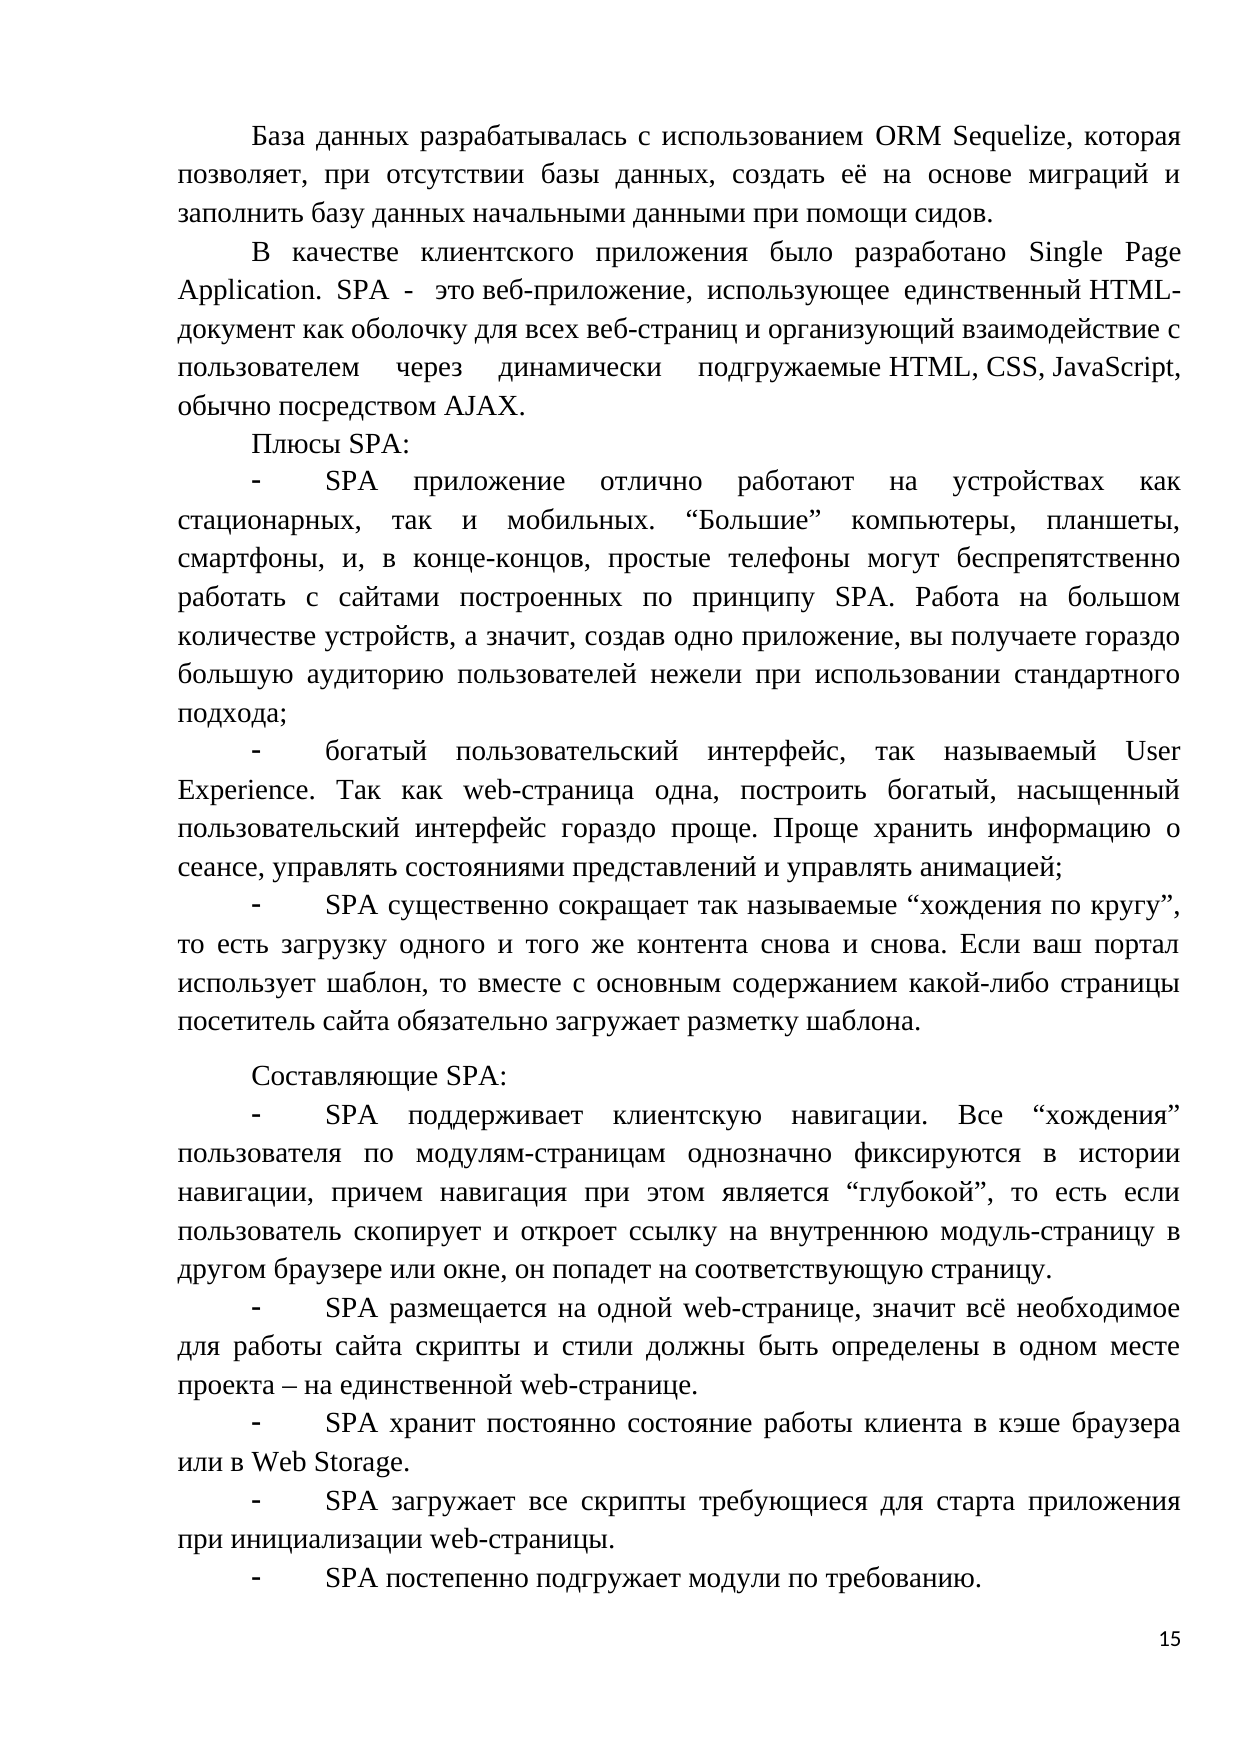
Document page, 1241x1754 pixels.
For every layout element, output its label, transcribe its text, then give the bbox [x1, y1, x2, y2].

list SPA постепенно подгружает модули по требованию. [177, 1560, 1181, 1593]
list SPA существенно сокращает так называемые “хождения по кругу”, то есть загрузку одного и того же контента снова и снова. Если ваш портал использует шаблон, то вместе с основным содержанием какой-либо страницы посетитель сайта обязательно загружает разметку шаблона. [177, 887, 1181, 1037]
list SPA размещается на одной web-странице, значит всё необходимое для работы сайта скрипты и стили должны быть определены в одном месте проекта – на единственной web-странице. [177, 1290, 1181, 1401]
list SPA хранит постоянно состояние работы клиента в кэше браузера или в Web Storage. [177, 1406, 1181, 1478]
list SPA приложение отлично работают на устройствах как стационарных, так и мобильных. “Большие” компьютеры, планшеты, смартфоны, и, в конце-концов, простые телефоны могут беспрепятственно работать с сайтами построенных по принципу SPA. Работа на большом количестве устройств, а значит, создав одно приложение, вы получаете гораздо большую аудиторию пользователей нежели при использовании стандартного подхода; [177, 463, 1181, 728]
list SPA загружает все скрипты требующиеся для старта приложения при инициализации web-страницы. [177, 1483, 1181, 1555]
text В качестве клиентского приложения было разработано Single Page Application. SPA - это веб-приложение, использующее единственный HTML-документ как оболочку для всех веб-страниц и организующий взаимодействие с пользователем через динамически подгружаемые HTML, CSS, JavaScript, обычно посредством AJAX. [177, 234, 1181, 421]
text Составляющие SPA: [177, 1058, 1181, 1092]
list богатый пользовательский интерфейс, так называемый User Experience. Так как web-страница одна, построить богатый, насыщенный пользовательский интерфейс гораздо проще. Проще хранить информацию о сеансе, управлять состояниями представлений и управлять анимацией; [177, 733, 1181, 882]
text Плюсы SPA: [177, 426, 1181, 460]
text База данных разрабатывалась с использованием ORM Sequelize, которая позволяет, при отсутствии базы данных, создать её на основе миграций и заполнить базу данных начальными данными при помощи сидов. [177, 118, 1181, 229]
list SPA поддерживает клиентскую навигации. Все “хождения” пользователя по модулям-страницам однозначно фиксируются в истории навигации, причем навигация при этом является “глубокой”, то есть если пользователь скопирует и откроет ссылку на внутреннюю модуль-страницу в другом браузере или окне, он попадет на соответствующую страницу. [177, 1097, 1181, 1285]
